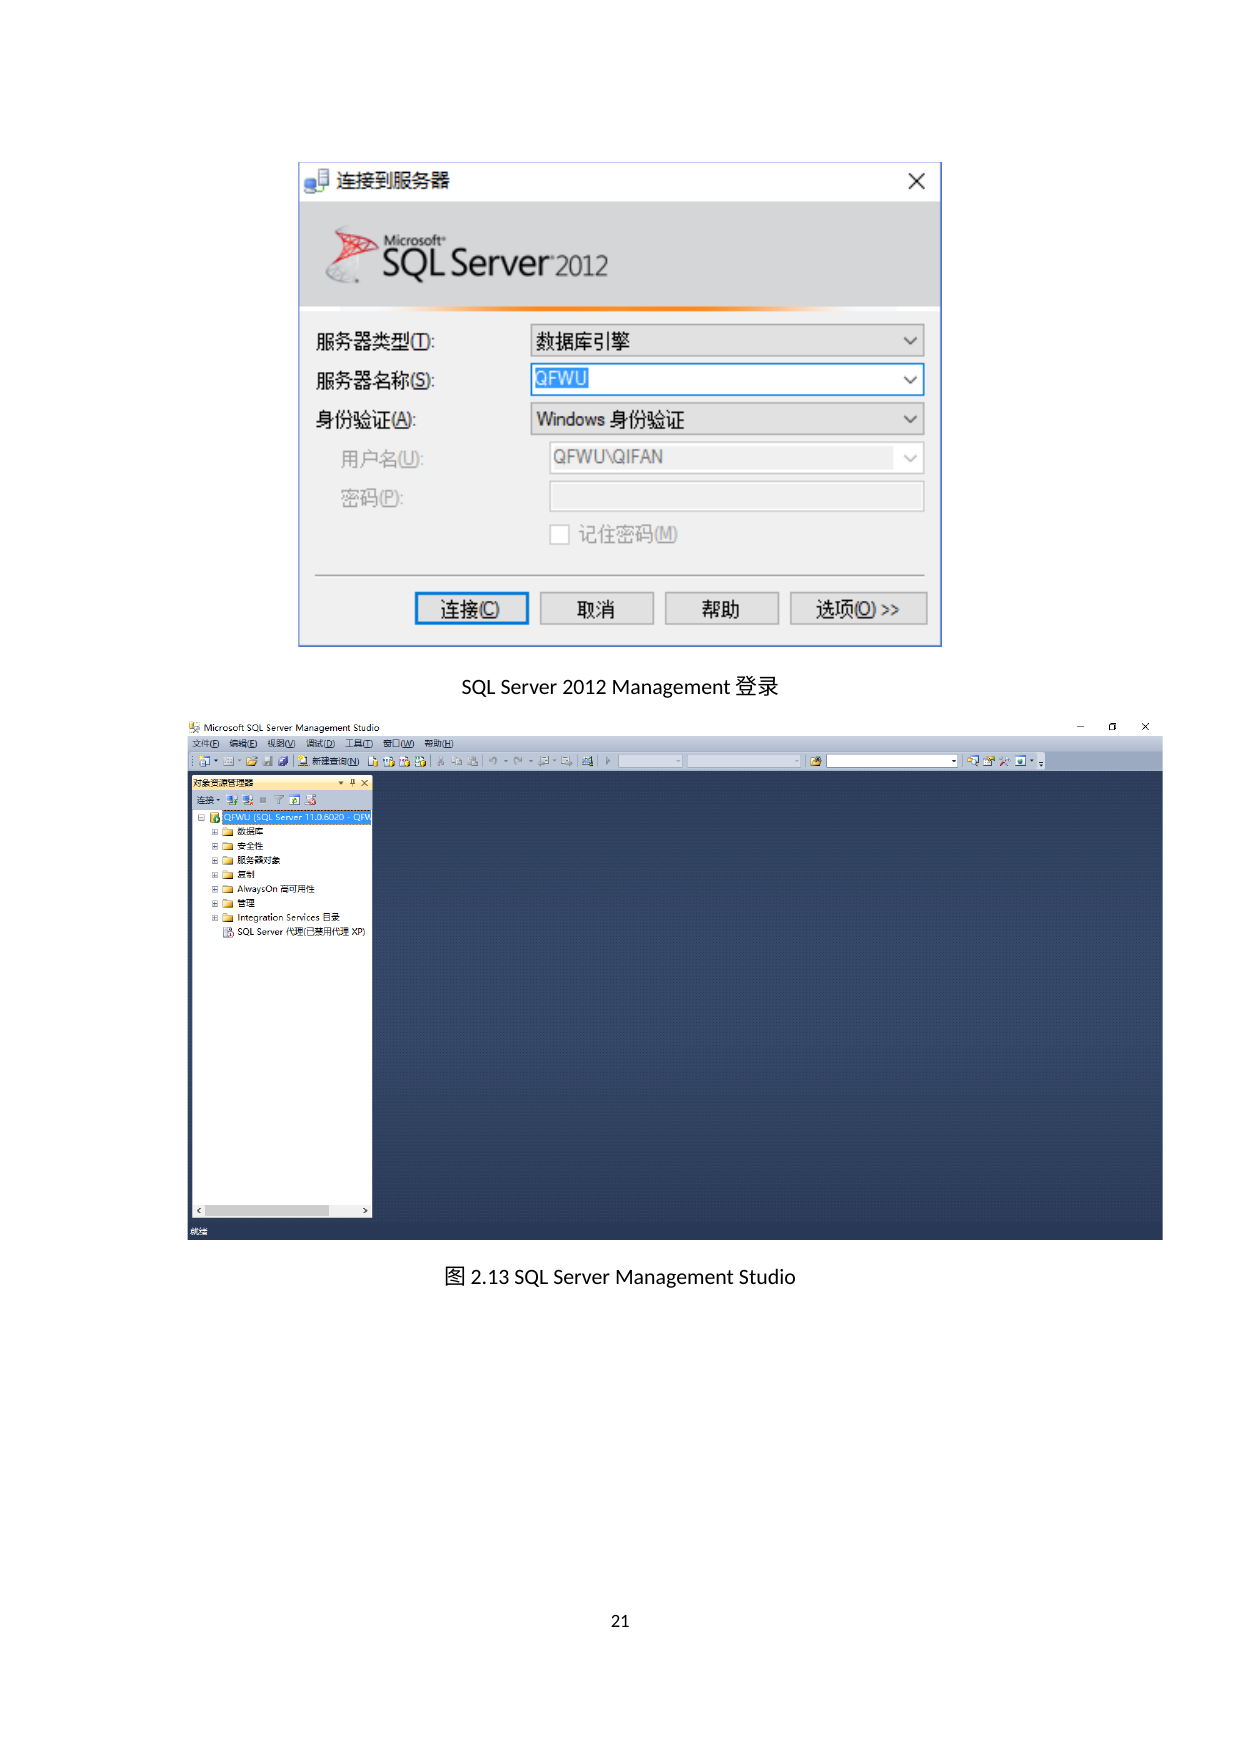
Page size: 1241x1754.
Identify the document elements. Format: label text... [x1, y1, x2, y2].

picture [298, 162, 942, 647]
text 图2.13 SQL Server Management Studio [187, 1259, 1053, 1291]
picture [187, 720, 1163, 1240]
text SQL Server 2012 Management登录 [187, 668, 1053, 701]
